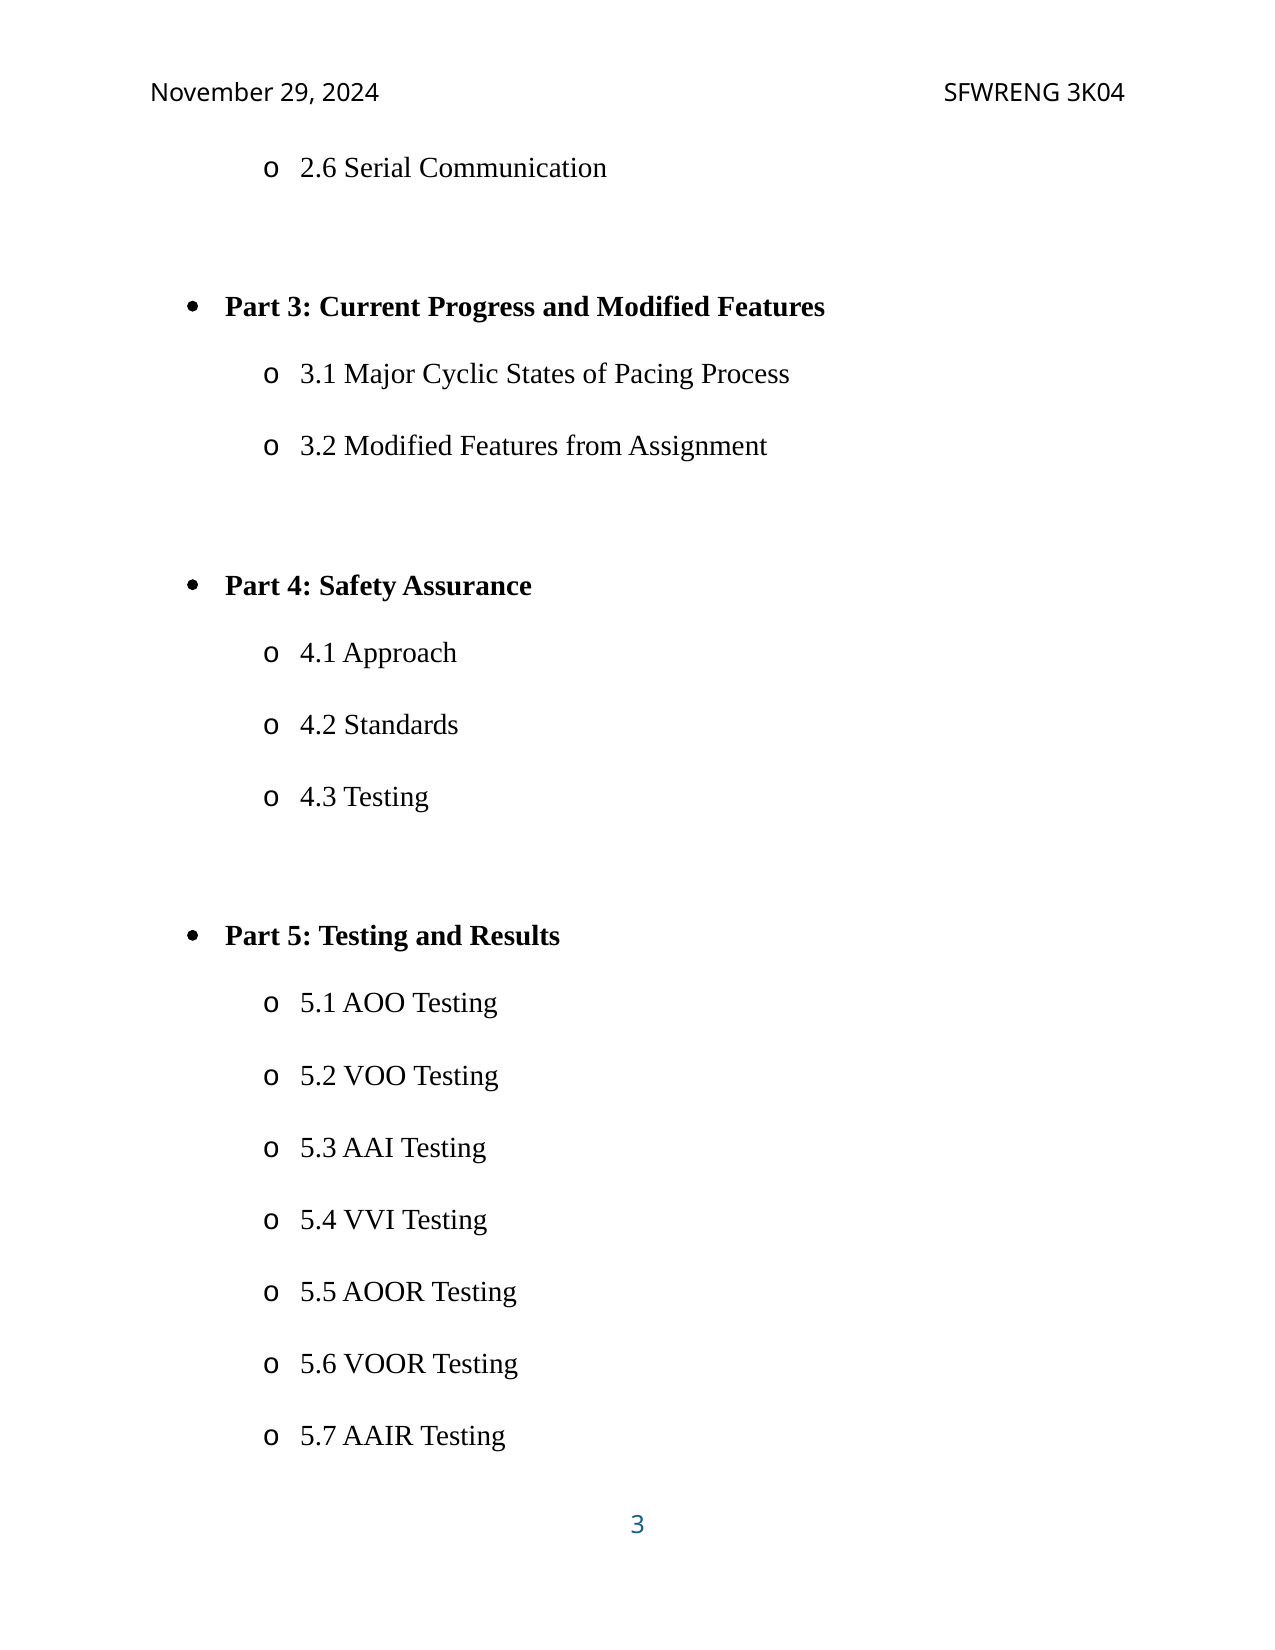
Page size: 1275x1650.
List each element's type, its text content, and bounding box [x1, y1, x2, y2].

list 4.2 Standards [262, 707, 1125, 743]
list 4.1 Approach [262, 635, 1125, 671]
list Part 4: Safety Assurance [187, 568, 1125, 601]
list Part 3: Current Progress and Modified Features [187, 289, 1125, 323]
list 5.3 AAI Testing [262, 1130, 1125, 1166]
list 5.6 VOOR Testing [262, 1346, 1125, 1382]
list 2.6 Serial Communication [262, 150, 1125, 186]
list 5.4 VVI Testing [262, 1202, 1125, 1238]
list 5.1 AOO Testing [262, 986, 1125, 1022]
list 5.5 AOOR Testing [262, 1274, 1125, 1310]
list 5.2 VOO Testing [262, 1058, 1125, 1094]
list 5.7 AAIR Testing [262, 1418, 1125, 1454]
list 3.2 Modified Features from Assignment [262, 428, 1125, 464]
list 4.3 Testing [262, 779, 1125, 815]
list 3.1 Major Cyclic States of Pacing Process [262, 356, 1125, 392]
list Part 5: Testing and Results [187, 918, 1125, 952]
